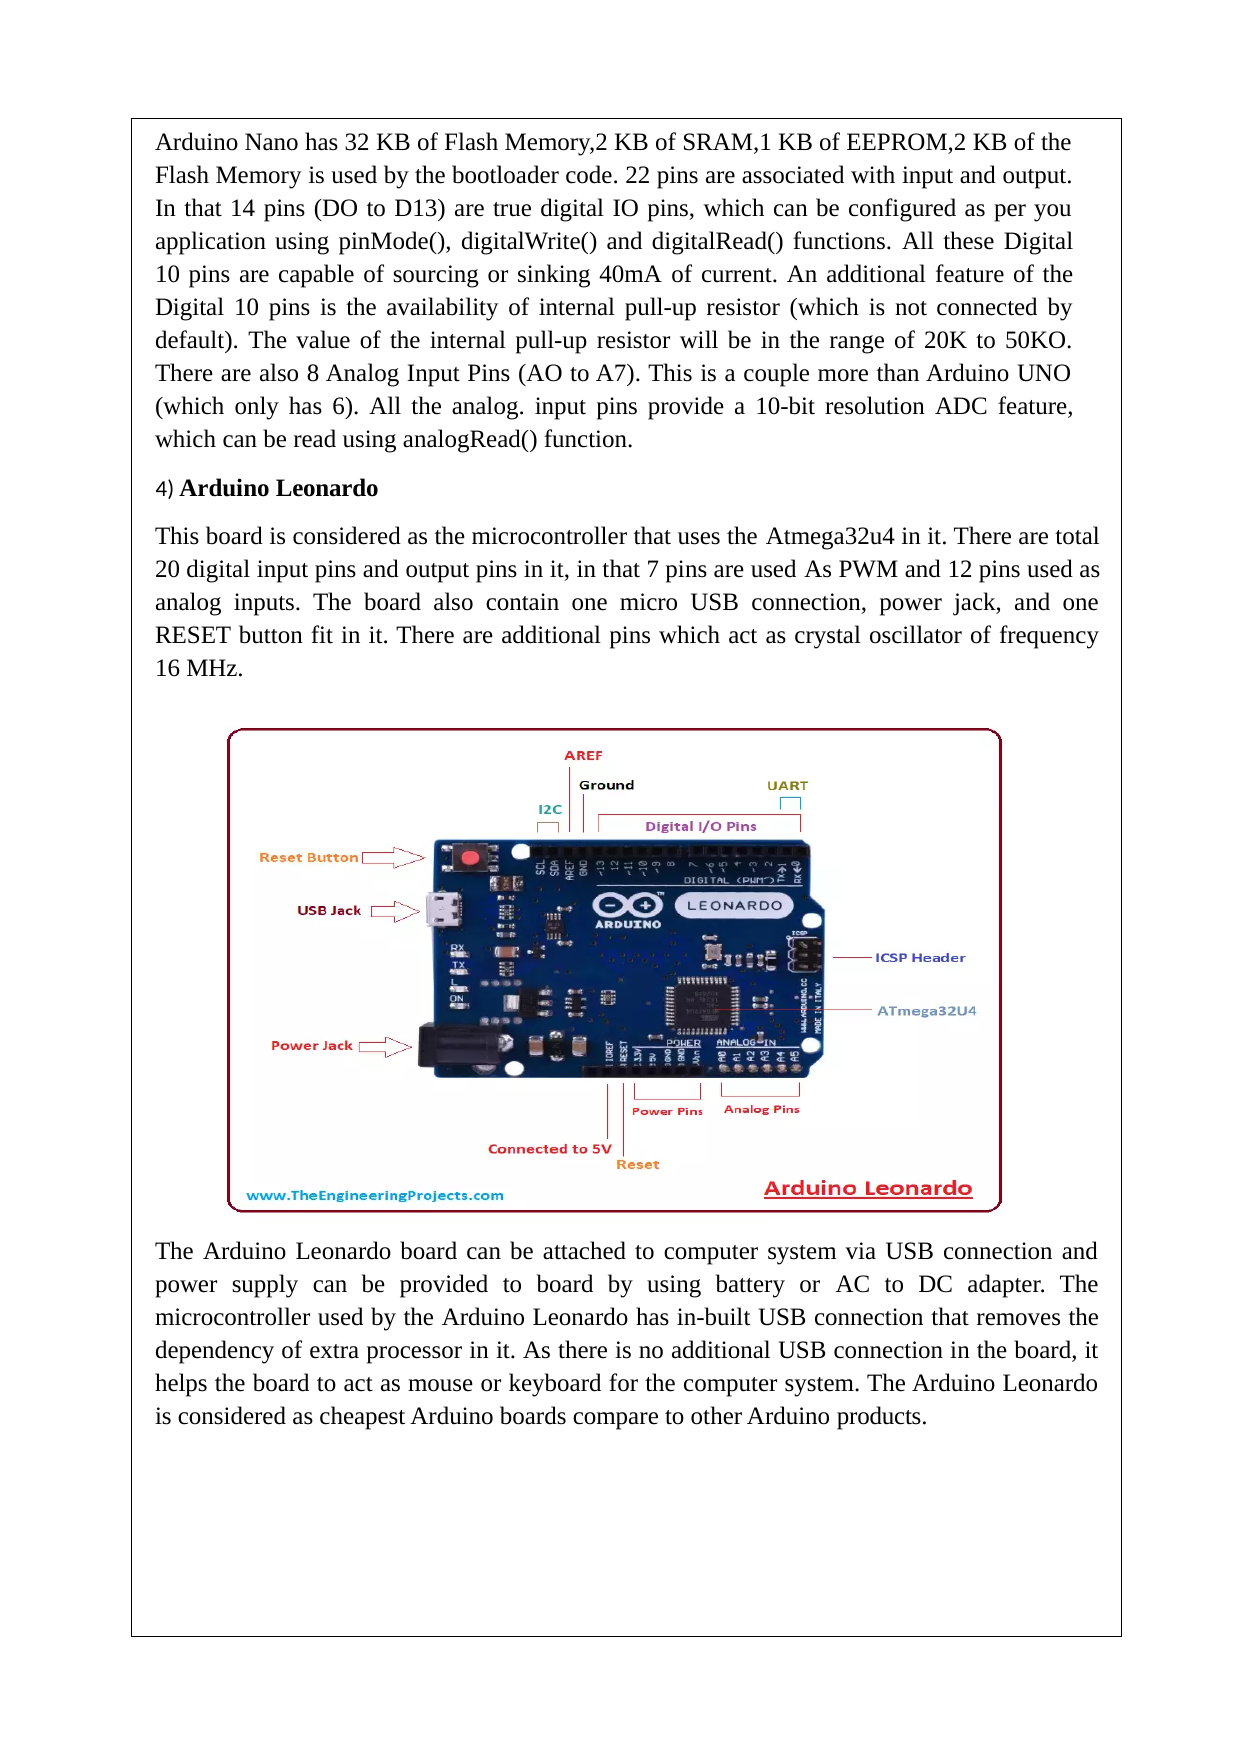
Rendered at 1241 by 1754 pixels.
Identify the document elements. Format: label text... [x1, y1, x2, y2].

picture [223, 725, 1008, 1218]
text This board is considered as the microcontroller that uses the Atmega32u4 in it. There are total 20 digital input pins and output pins in it, in that 7 pins are used As PWM and 12 pins used as analog inputs. The board also contain one micro USB connection, power jack, and one RESET button fit in it. There are additional pins which act as crystal oscillator of frequency 16 MHz. [155, 521, 1100, 682]
list Arduino Leonardo [155, 473, 1113, 503]
text Arduino Nano has 32 KB of Flash Memory,2 KB of SRAM,1 KB of EEPROM,2 KB of the Flash Memory is used by the bootloader code. 22 pins are associated with input and output. In that 14 pins (DO to D13) are true digital IO pins, which can be configured as per you application using pinMode(), digitalWrite() and digitalRead() functions. All these Digital 10 pins are capable of sourcing or sinking 40mA of current. An additional feature of the Digital 10 pins is the availability of internal pull-up resistor (which is not connected by default). The value of the internal pull-up resistor will be in the range of 20K to 50KO. There are also 8 Analog Input Pins (AO to A7). This is a couple more than Arduino UNO (which only has 6). All the analog. input pins provide a 10-bit resolution ADC feature, which can be read using analogRead() function. [155, 127, 1073, 453]
text The Arduino Leonardo board can be attached to computer system via USB connection and power supply can be provided to board by using battery or AC to DC adapter. The microcontroller used by the Arduino Leonardo has in-built USB connection that removes the dependency of extra processor in it. As there is no additional USB connection in the board, it helps the board to act as mouse or keyboard for the computer system. The Arduino Leonardo is considered as cheapest Arduino boards compare to other Arduino products. [155, 1236, 1099, 1430]
